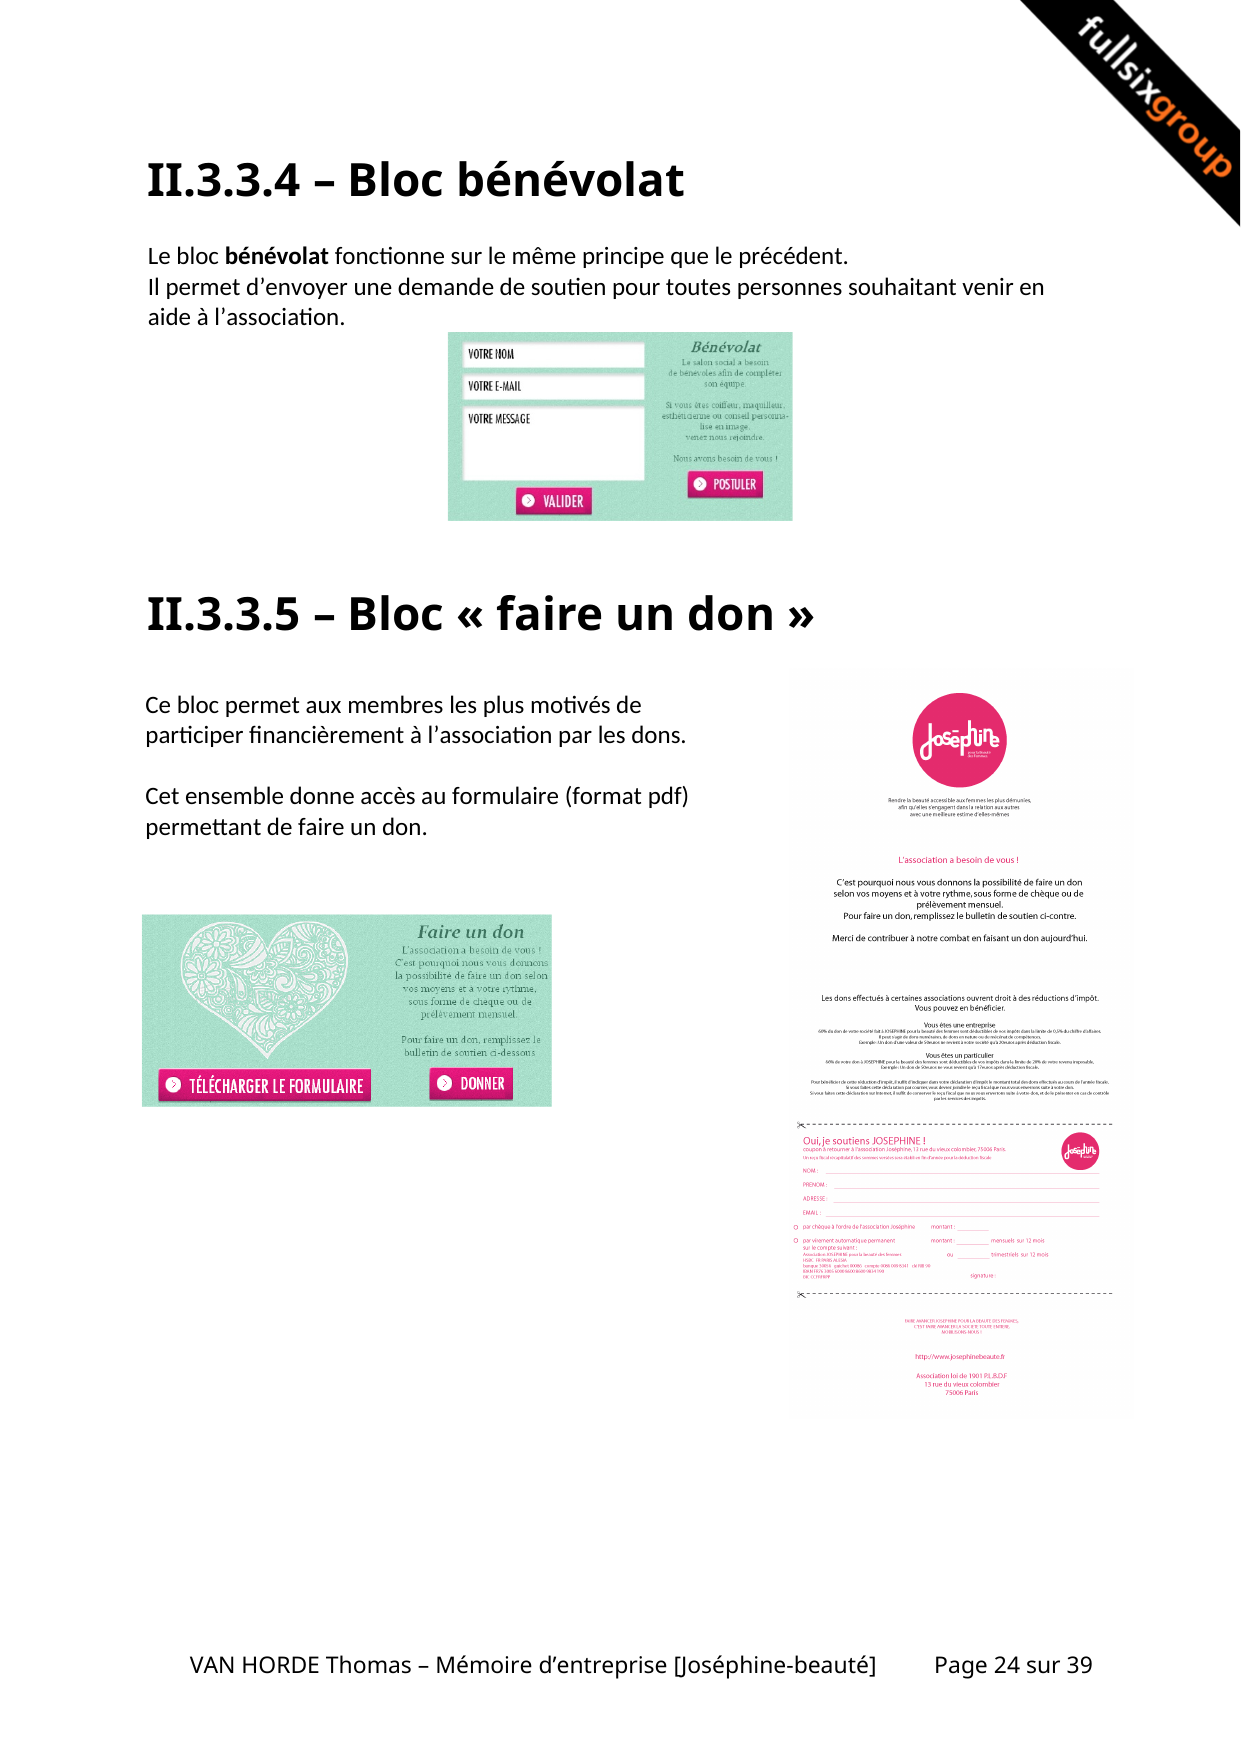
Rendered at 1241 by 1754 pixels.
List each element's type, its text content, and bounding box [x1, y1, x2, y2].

picture [447, 332, 793, 521]
text II.3.3.5 – Bloc « faire un don » [148, 581, 1093, 644]
text Il permet d’envoyer une demande de soutien pour toutes personnes souhaitant venir en aide à l’association. [148, 271, 1093, 332]
picture [141, 914, 552, 1107]
text II.3.3.4 – Bloc bénévolat [148, 148, 1093, 210]
picture [1017, 0, 1241, 237]
picture [788, 668, 1134, 1419]
text Le bloc bénévolat fonctionne sur le même principe que le précédent. [148, 241, 1093, 271]
